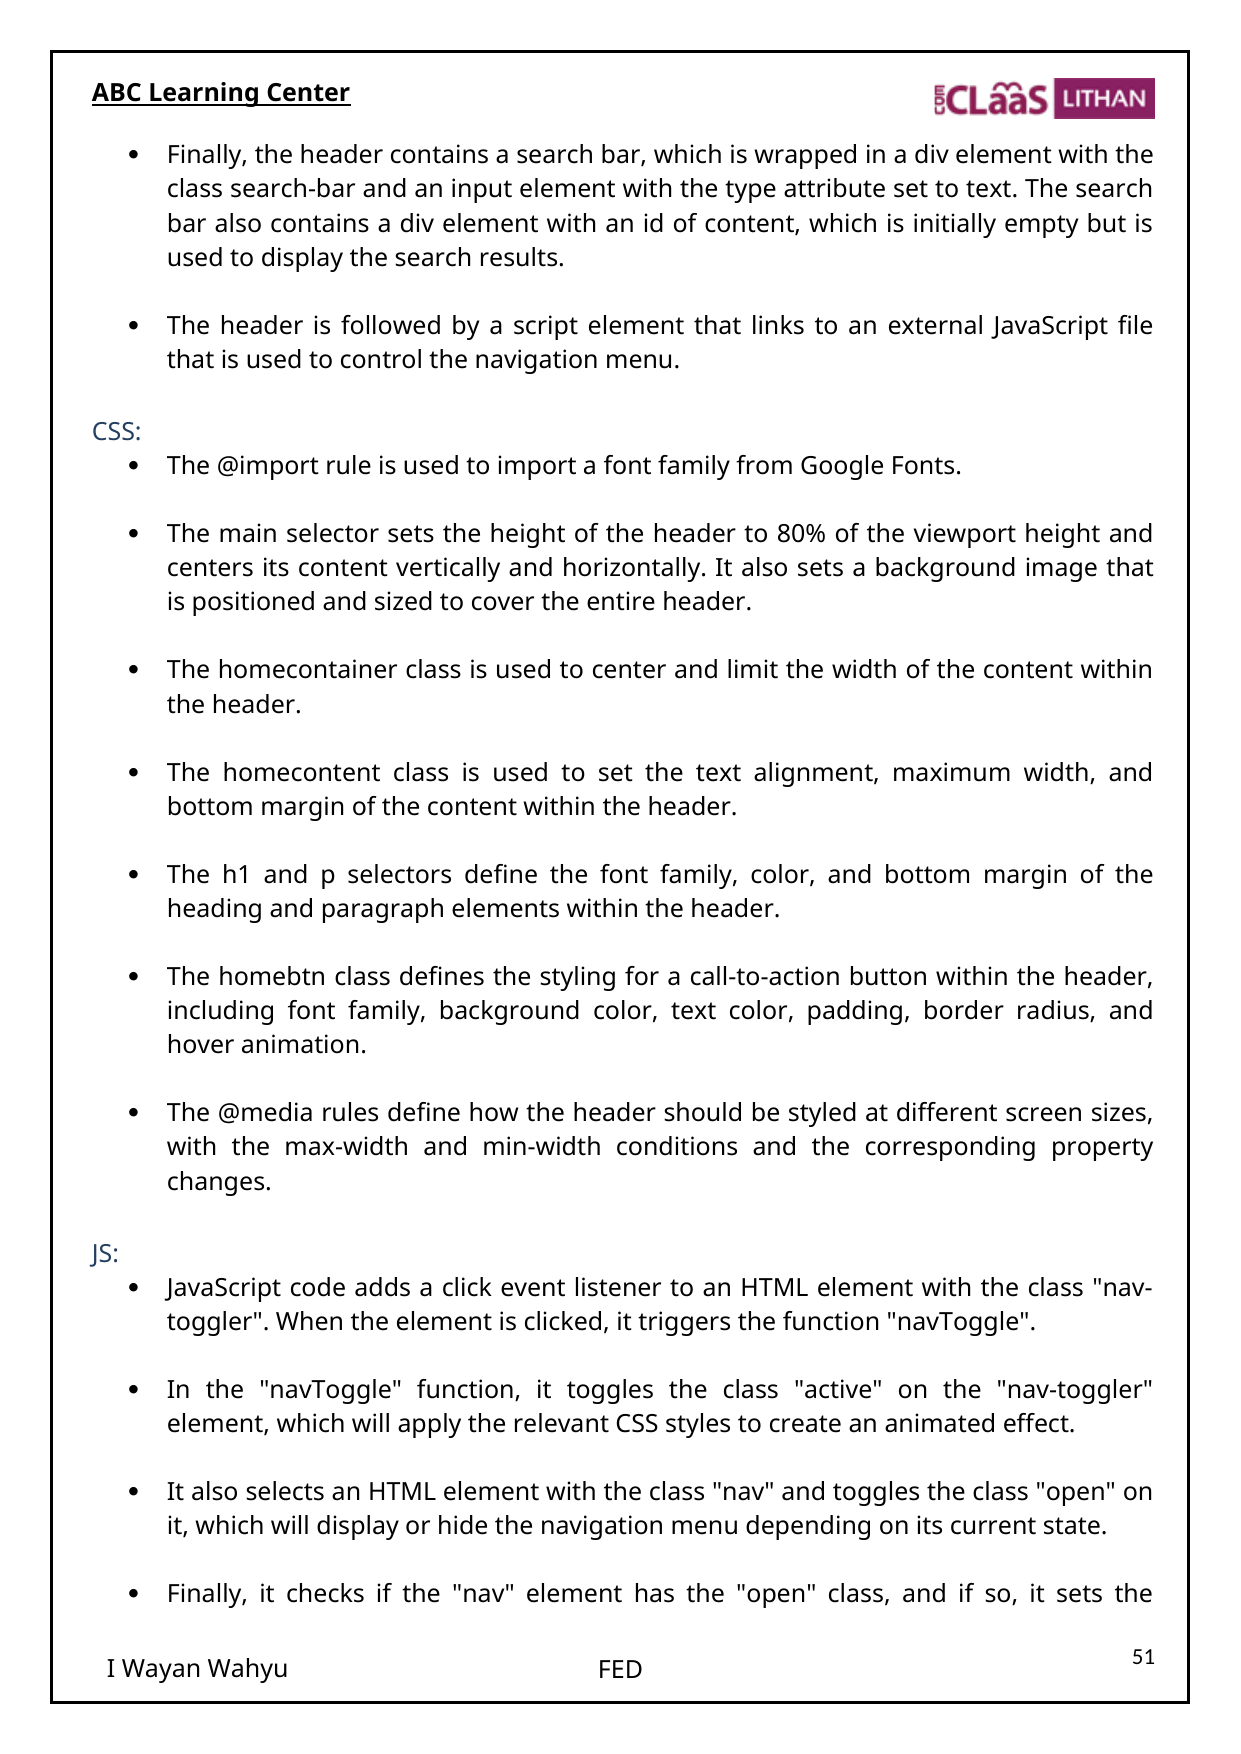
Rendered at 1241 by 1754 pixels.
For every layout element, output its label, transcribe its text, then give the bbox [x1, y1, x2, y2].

list The homecontainer class is used to center and limit the width of the content within the header. [129, 652, 1155, 720]
list The @media rules define how the header should be styled at different screen sizes, with the max-width and min-width conditions and the corresponding property changes. [129, 1095, 1155, 1197]
list The header is followed by a script element that links to an external JavaScript file that is used to control the navigation menu. [129, 307, 1155, 376]
list JavaScript code adds a click event listener to an HTML element with the class "nav-toggler". When the element is clicked, it triggers the function "navToggle". [129, 1269, 1155, 1338]
picture [934, 78, 1155, 119]
list The homebtn class defines the styling for a call-to-action button within the header, including font family, background color, text color, padding, border radius, and hover animation. [129, 959, 1155, 1061]
subtitle CSS: [92, 414, 1155, 448]
list The main selector sets the height of the header to 80% of the viewport height and centers its content vertically and horizontally. It also sets a background image that is positioned and sized to cover the entire header. [129, 516, 1155, 618]
list The homecontent class is used to set the text alignment, maximum width, and bottom margin of the content within the header. [129, 754, 1155, 822]
subtitle JS: [92, 1235, 1155, 1269]
list It also selects an HTML element with the class "nav" and toggles the class "open" on it, which will display or hide the navigation menu depending on its current state. [129, 1474, 1155, 1542]
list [129, 1576, 1155, 1610]
list The @import rule is used to import a font family from Google Fonts. [129, 448, 1155, 482]
list In the "navToggle" function, it toggles the class "active" on the "nav-toggler" element, which will apply the relevant CSS styles to create an animated effect. [129, 1372, 1155, 1440]
list The h1 and p selectors define the font family, color, and bottom margin of the heading and paragraph elements within the header. [129, 857, 1155, 925]
list Finally, the header contains a search bar, which is wrapped in a div element with the class search-bar and an input element with the type attribute set to text. The search bar also contains a div element with an id of content, which is initially empty but is used to display the search results. [129, 137, 1155, 273]
